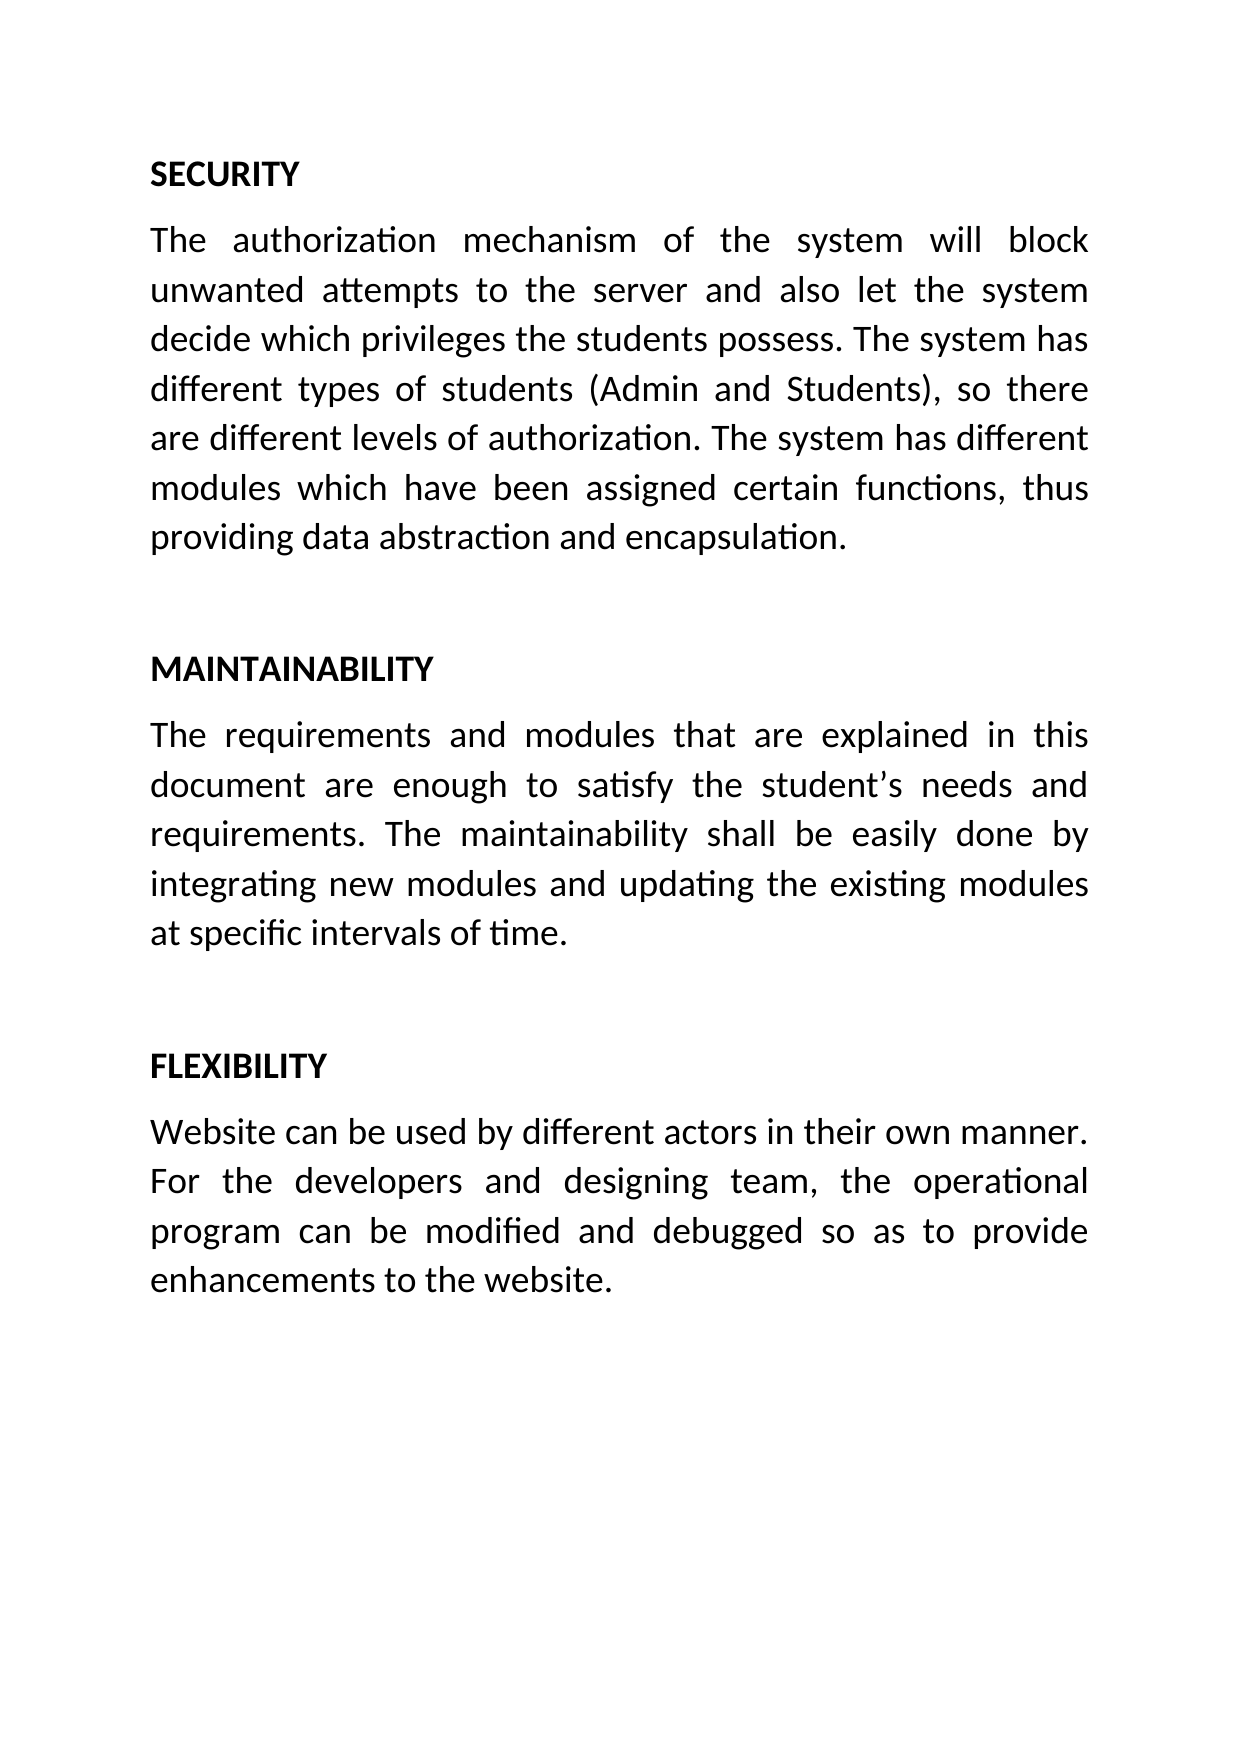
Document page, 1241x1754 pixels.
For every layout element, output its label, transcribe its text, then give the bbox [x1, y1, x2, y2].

text FLEXIBILITY [150, 1042, 1090, 1087]
text SECURITY [150, 150, 1090, 196]
text MAINTAINABILITY [150, 645, 1090, 691]
text Website can be used by different actors in their own manner. For the developers and designing team, the operational program can be modified and debugged so as to provide enhancements to the website. [150, 1108, 1090, 1302]
text The requirements and modules that are explained in this document are enough to satisfy the student’s needs and requirements. The maintainability shall be easily done by integrating new modules and updating the existing modules at specific intervals of time. [150, 711, 1090, 955]
text The authorization mechanism of the system will block unwanted attempts to the server and also let the system decide which privileges the students possess. The system has different types of students (Admin and Students), so there are different levels of authorization. The system has different modules which have been assigned certain functions, thus providing data abstraction and encapsulation. [150, 216, 1090, 559]
